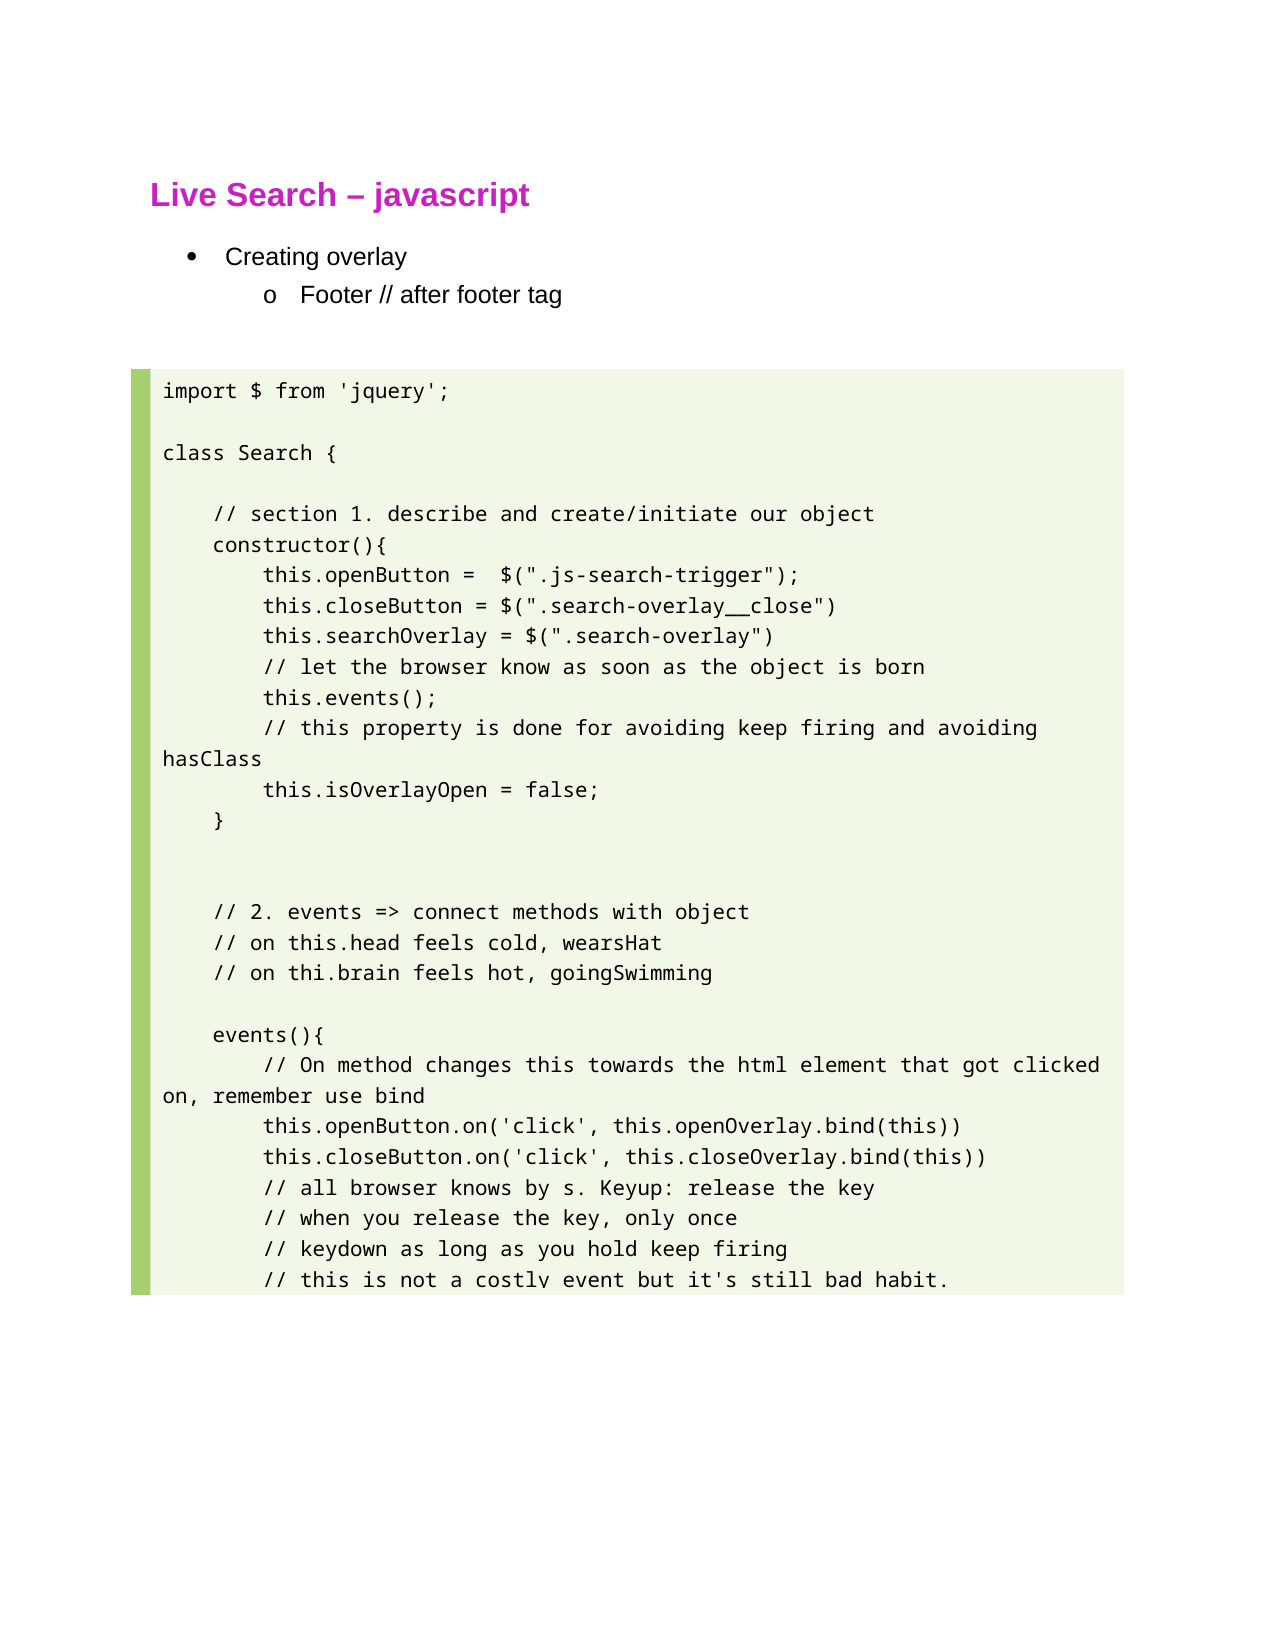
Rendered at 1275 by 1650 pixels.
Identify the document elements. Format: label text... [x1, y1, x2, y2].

list Footer // after footer tag [262, 280, 1125, 311]
text Live Search – javascript [150, 175, 1125, 213]
text Creating overlay [187, 241, 1125, 270]
